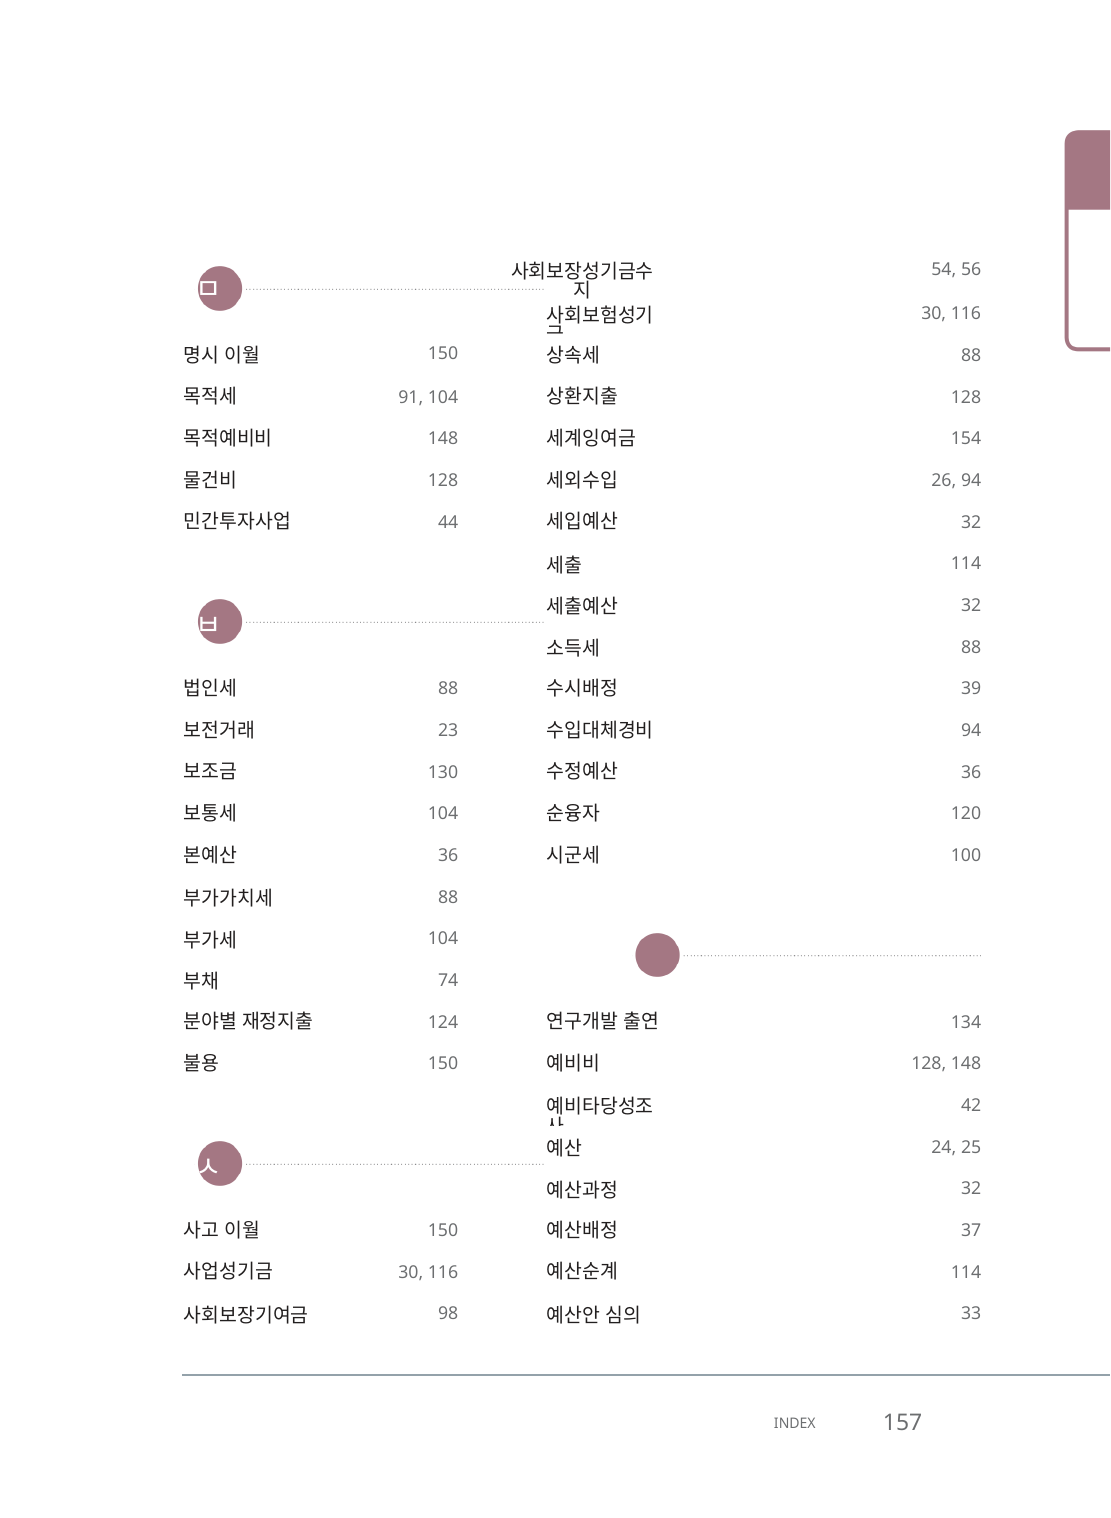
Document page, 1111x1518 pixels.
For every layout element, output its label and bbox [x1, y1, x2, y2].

picture [1063, 129, 1111, 352]
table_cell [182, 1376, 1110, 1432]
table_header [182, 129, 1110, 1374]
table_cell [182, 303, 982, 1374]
